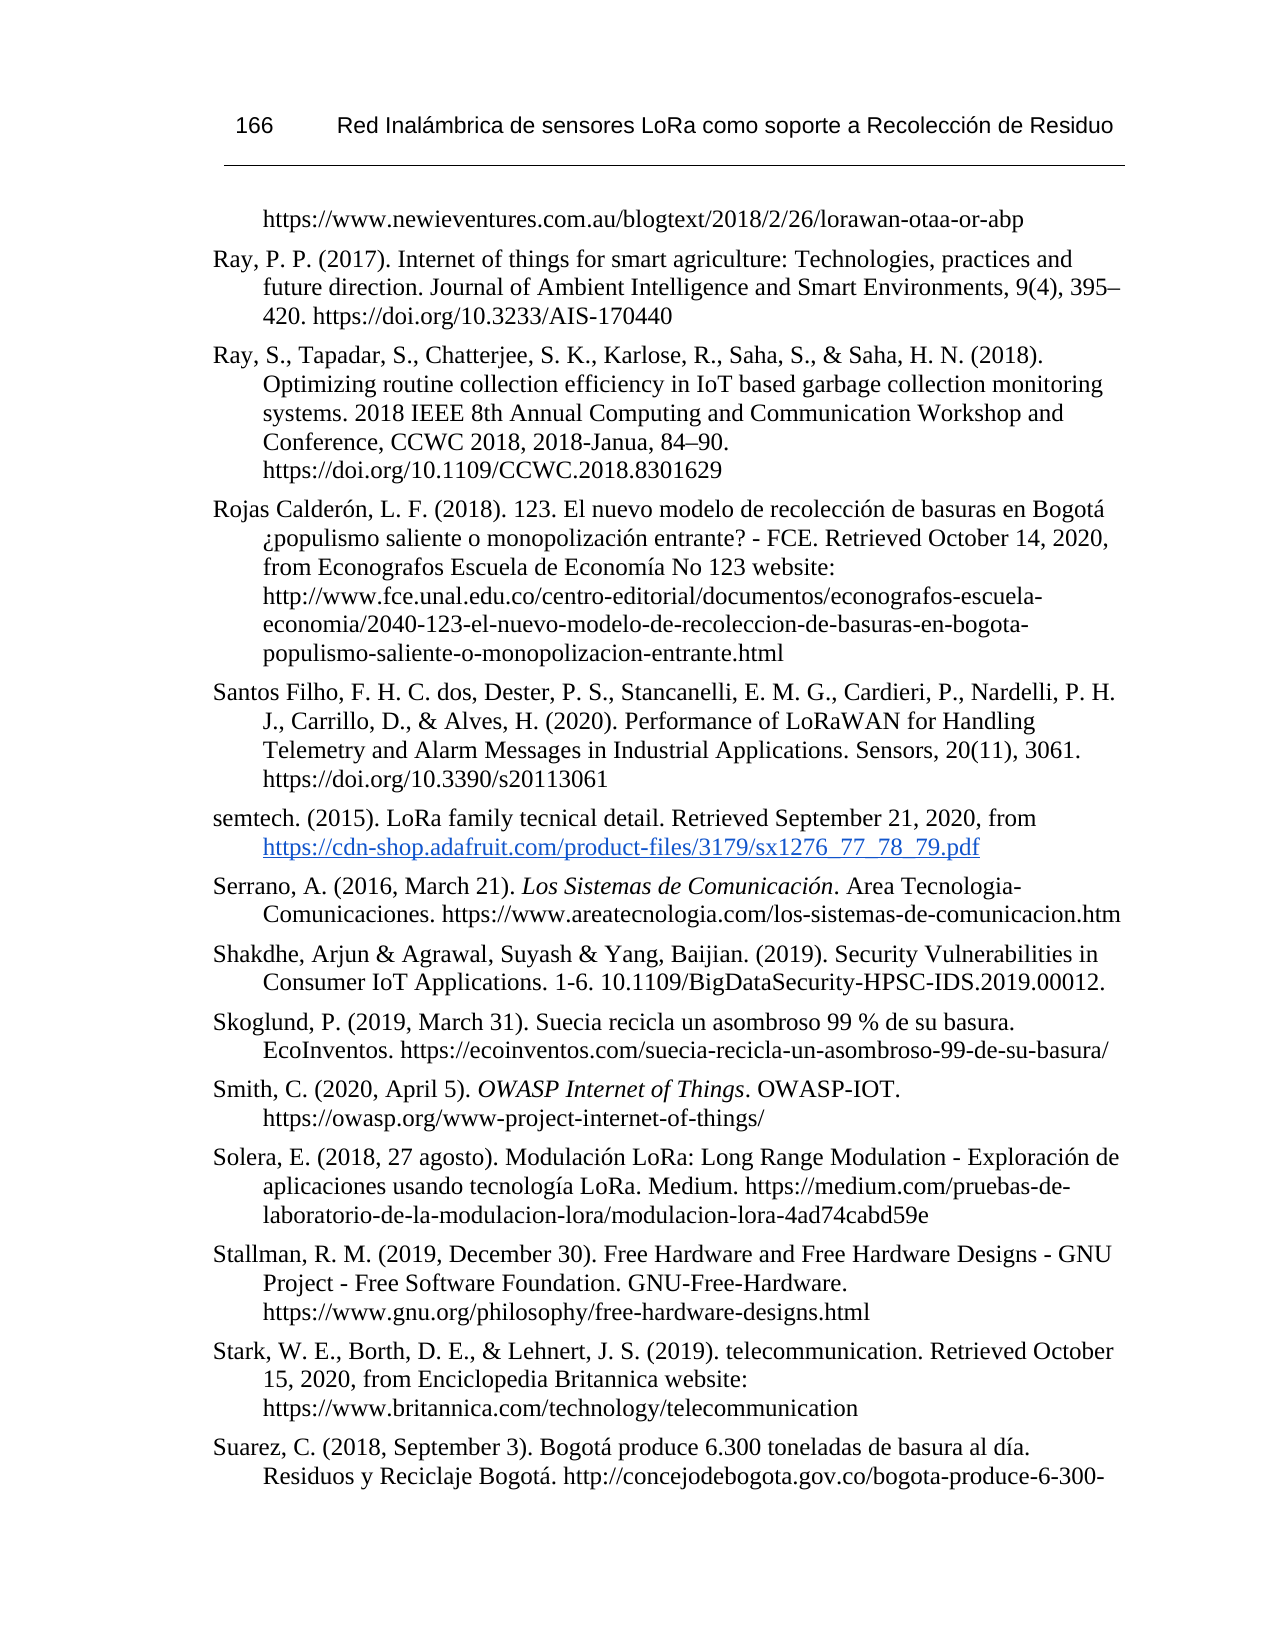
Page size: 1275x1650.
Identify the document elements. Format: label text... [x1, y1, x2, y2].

text Santos Filho, F. H. C. dos, Dester, P. S., Stancanelli, E. M. G., Cardieri, P., Nardelli, P. H. J., Carrillo, D., & Alves, H. (2020). Performance of LoRaWAN for Handling Telemetry and Alarm Messages in Industrial Applications. Sensors, 20(11), 3061. https://doi.org/10.3390/s20113061 [213, 677, 1125, 792]
text Stark, W. E., Borth, D. E., & Lehnert, J. S. (2019). telecommunication. Retrieved October 15, 2020, from Enciclopedia Britannica website: https://www.britannica.com/technology/telecommunication [213, 1336, 1125, 1422]
text Serrano, A. (2016, March 21). Los Sistemas de Comunicación. Area Tecnologia-Comunicaciones. https://www.areatecnologia.com/los-sistemas-de-comunicacion.htm [213, 871, 1125, 928]
text semtech. (2015). LoRa family tecnical detail. Retrieved September 21, 2020, from https://cdn-shop.adafruit.com/product-files/3179/sx1276_77_78_79.pdf [213, 803, 1125, 860]
text Rojas Calderón, L. F. (2018). 123. El nuevo modelo de recolección de basuras en Bogotá ¿populismo saliente o monopolización entrante? - FCE. Retrieved October 14, 2020, from Econografos Escuela de Economía No 123 website: http://www.fce.unal.edu.co/centro-editorial/documentos/econografos-escuela-economia/2040-123-el-nuevo-modelo-de-recoleccion-de-basuras-en-bogota-populismo-saliente-o-monopolizacion-entrante.html [213, 494, 1125, 667]
text Stallman, R. M. (2019, December 30). Free Hardware and Free Hardware Designs - GNU Project - Free Software Foundation. GNU-Free-Hardware. https://www.gnu.org/philosophy/free-hardware-designs.html [213, 1239, 1125, 1325]
text Shakdhe, Arjun & Agrawal, Suyash & Yang, Baijian. (2019). Security Vulnerabilities in Consumer IoT Applications. 1-6. 10.1109/BigDataSecurity-HPSC-IDS.2019.00012. [213, 939, 1125, 996]
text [213, 1432, 1125, 1490]
text Solera, E. (2018, 27 agosto). Modulación LoRa: Long Range Modulation - Exploración de aplicaciones usando tecnología LoRa. Medium. https://medium.com/pruebas-de-laboratorio-de-la-modulacion-lora/modulacion-lora-4ad74cabd59e [213, 1142, 1125, 1229]
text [213, 204, 1125, 233]
text Skoglund, P. (2019, March 31). Suecia recicla un asombroso 99 % de su basura. EcoInventos. https://ecoinventos.com/suecia-recicla-un-asombroso-99-de-su-basura/ [213, 1007, 1125, 1064]
text Ray, P. P. (2017). Internet of things for smart agriculture: Technologies, practices and future direction. Journal of Ambient Intelligence and Smart Environments, 9(4), 395–420. https://doi.org/10.3233/AIS-170440 [213, 244, 1125, 330]
text Smith, C. (2020, April 5). OWASP Internet of Things. OWASP-IOT. https://owasp.org/www-project-internet-of-things/ [213, 1074, 1125, 1132]
text Ray, S., Tapadar, S., Chatterjee, S. K., Karlose, R., Saha, S., & Saha, H. N. (2018). Optimizing routine collection efficiency in IoT based garbage collection monitoring systems. 2018 IEEE 8th Annual Computing and Communication Workshop and Conference, CCWC 2018, 2018-Janua, 84–90. https://doi.org/10.1109/CCWC.2018.8301629 [213, 340, 1125, 484]
